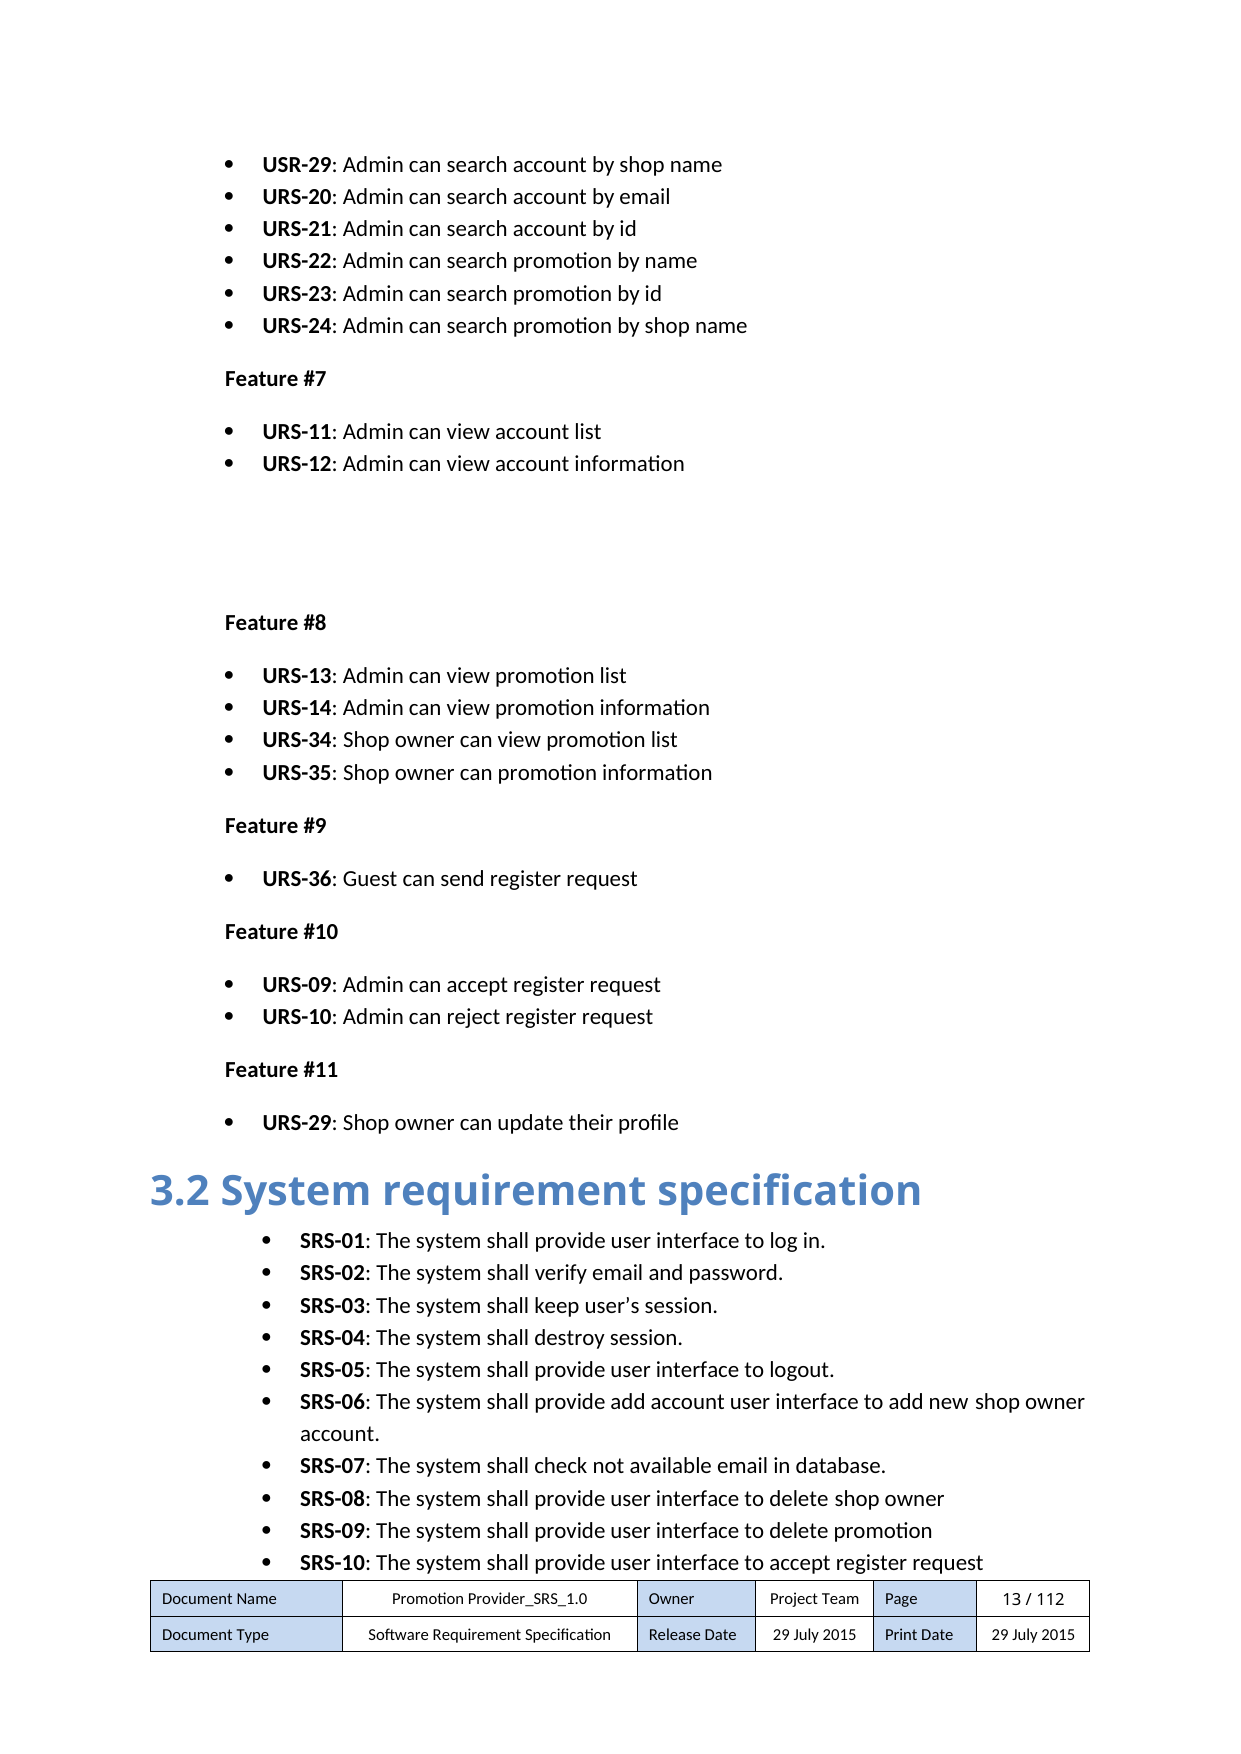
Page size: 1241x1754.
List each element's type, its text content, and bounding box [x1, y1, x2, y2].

text Feature #11 [150, 1055, 1090, 1083]
list URS-22: Admin can search promotion by name [225, 247, 1090, 274]
list SRS-10: The system shall provide user interface to accept register request [262, 1548, 1090, 1576]
list URS-13: Admin can view promotion list [225, 661, 1090, 689]
list URS-10: Admin can reject register request [225, 1002, 1090, 1030]
list URS-11: Admin can view account list [225, 417, 1090, 445]
list URS-29: Shop owner can update their profile [225, 1108, 1090, 1136]
text Feature #9 [150, 811, 1090, 839]
list SRS-08: The system shall provide user interface to delete shop owner [262, 1484, 1090, 1512]
list SRS-07: The system shall check not available email in database. [262, 1452, 1090, 1480]
list URS-09: Admin can accept register request [225, 970, 1090, 998]
list URS-34: Shop owner can view promotion list [225, 726, 1090, 754]
list URS-20: Admin can search account by email [225, 182, 1090, 210]
text Feature #7 [150, 364, 1090, 392]
list URS-23: Admin can search promotion by id [225, 279, 1090, 307]
list SRS-01: The system shall provide user interface to log in. [262, 1226, 1090, 1254]
list SRS-09: The system shall provide user interface to delete promotion [262, 1516, 1090, 1544]
list URS-35: Shop owner can promotion information [225, 758, 1090, 786]
list URS-12: Admin can view account information [225, 449, 1090, 477]
subtitle 3.2 System requirement specification [150, 1161, 1090, 1218]
text Feature #8 [150, 608, 1090, 636]
list URS-14: Admin can view promotion information [225, 693, 1090, 721]
list SRS-04: The system shall destroy session. [262, 1323, 1090, 1351]
list SRS-06: The system shall provide add account user interface to add new shop owner account. [262, 1387, 1090, 1447]
list SRS-03: The system shall keep user’s session. [262, 1291, 1090, 1319]
list SRS-02: The system shall verify email and password. [262, 1258, 1090, 1287]
list URS-21: Admin can search account by id [225, 214, 1090, 242]
list URS-24: Admin can search promotion by shop name [225, 311, 1090, 339]
list SRS-05: The system shall provide user interface to logout. [262, 1355, 1090, 1383]
list URS-36: Guest can send register request [225, 864, 1090, 892]
list USR-29: Admin can search account by shop name [225, 150, 1090, 178]
text Feature #10 [150, 917, 1090, 945]
